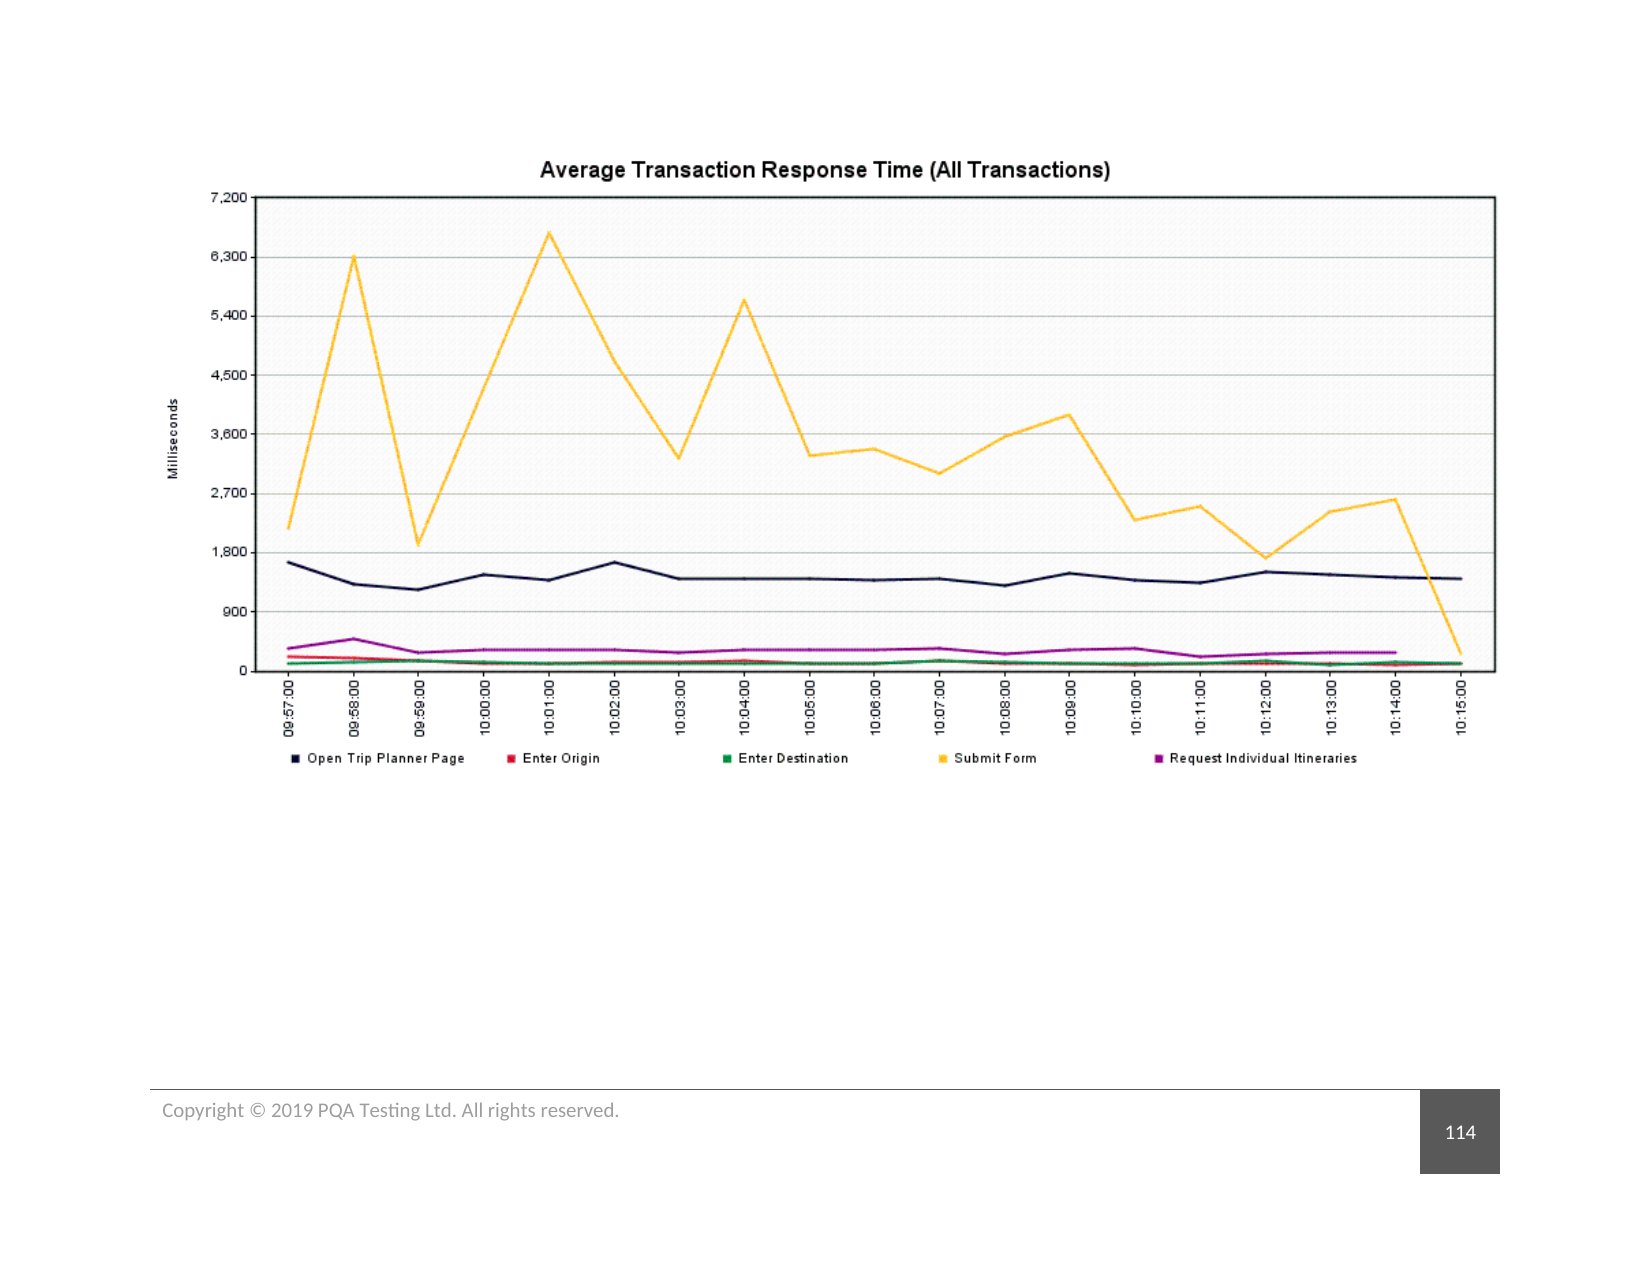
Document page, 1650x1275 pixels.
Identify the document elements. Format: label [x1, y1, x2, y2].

picture [150, 150, 1500, 782]
